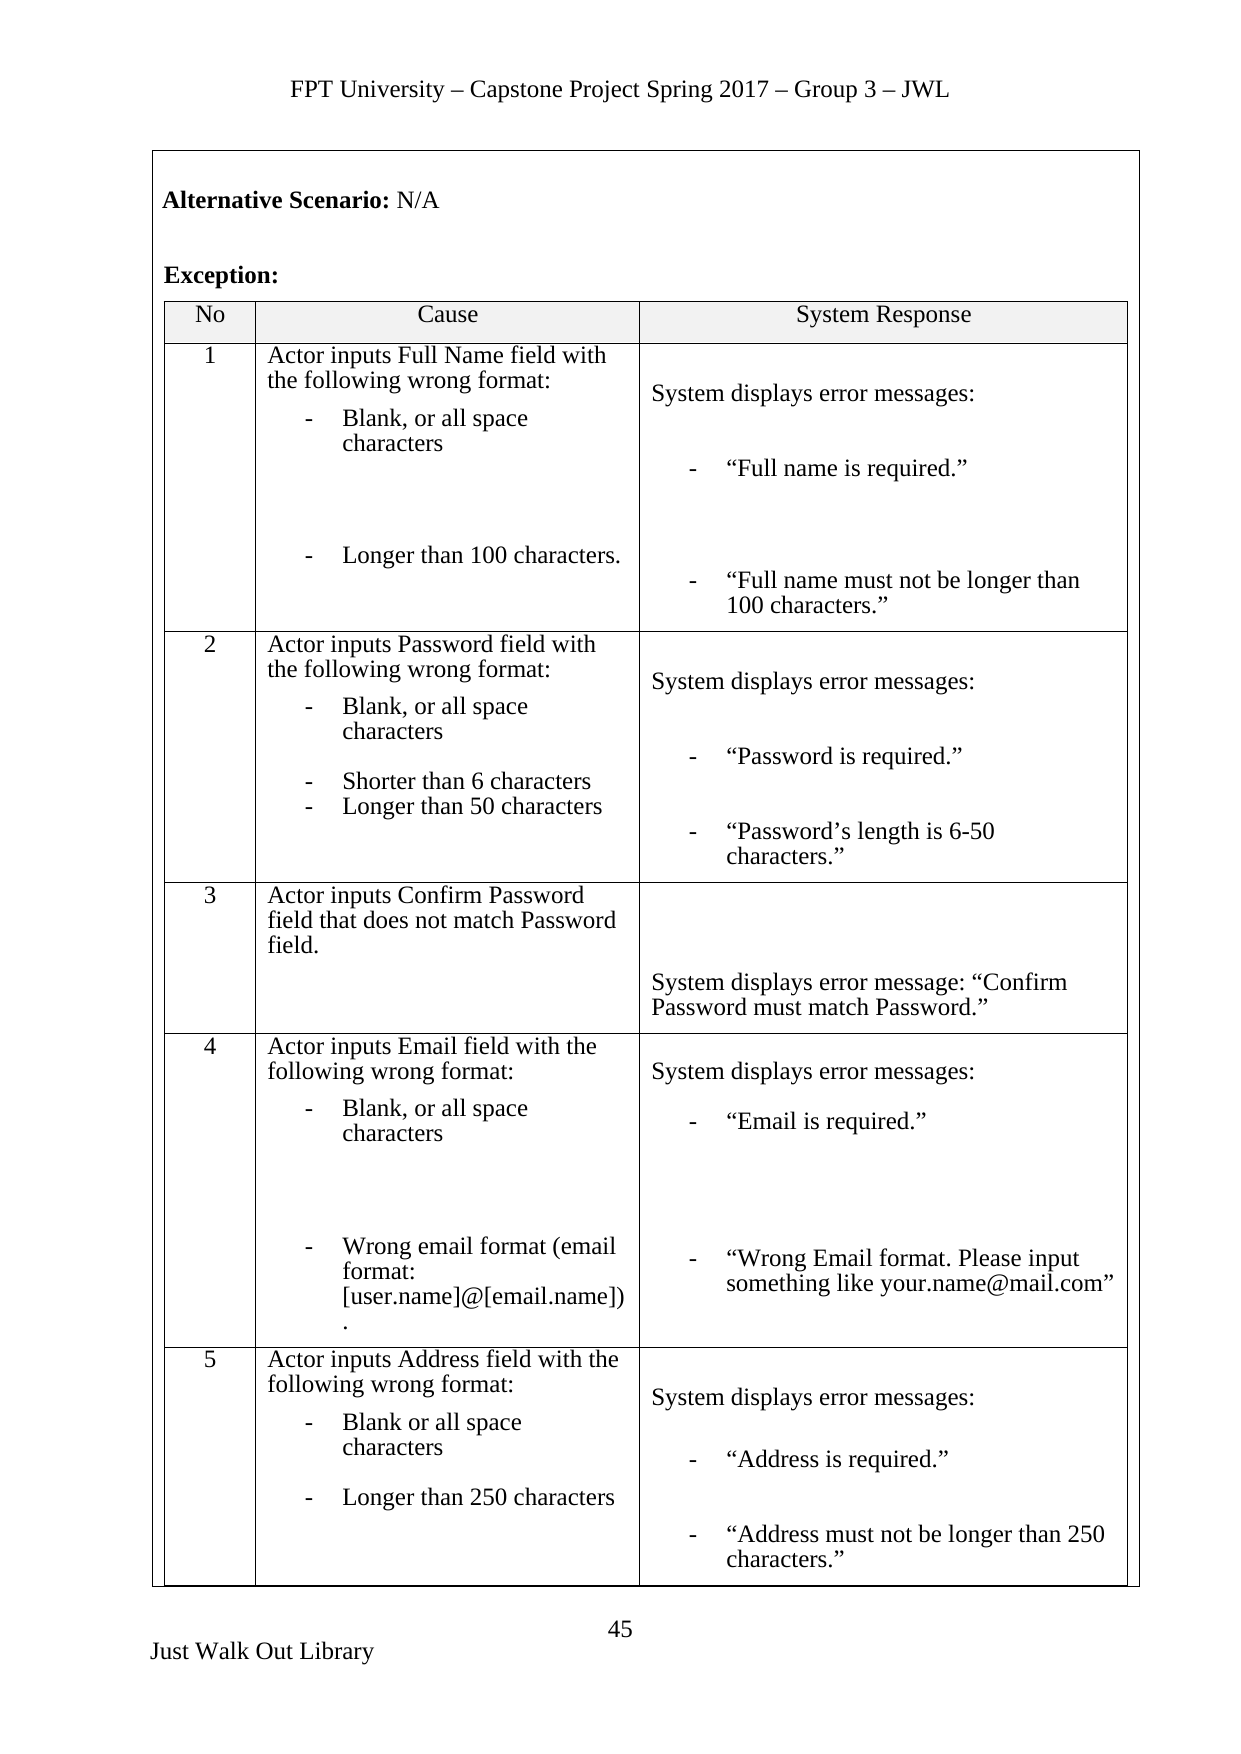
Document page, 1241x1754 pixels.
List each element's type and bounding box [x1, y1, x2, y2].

table_cell [153, 151, 1139, 1586]
